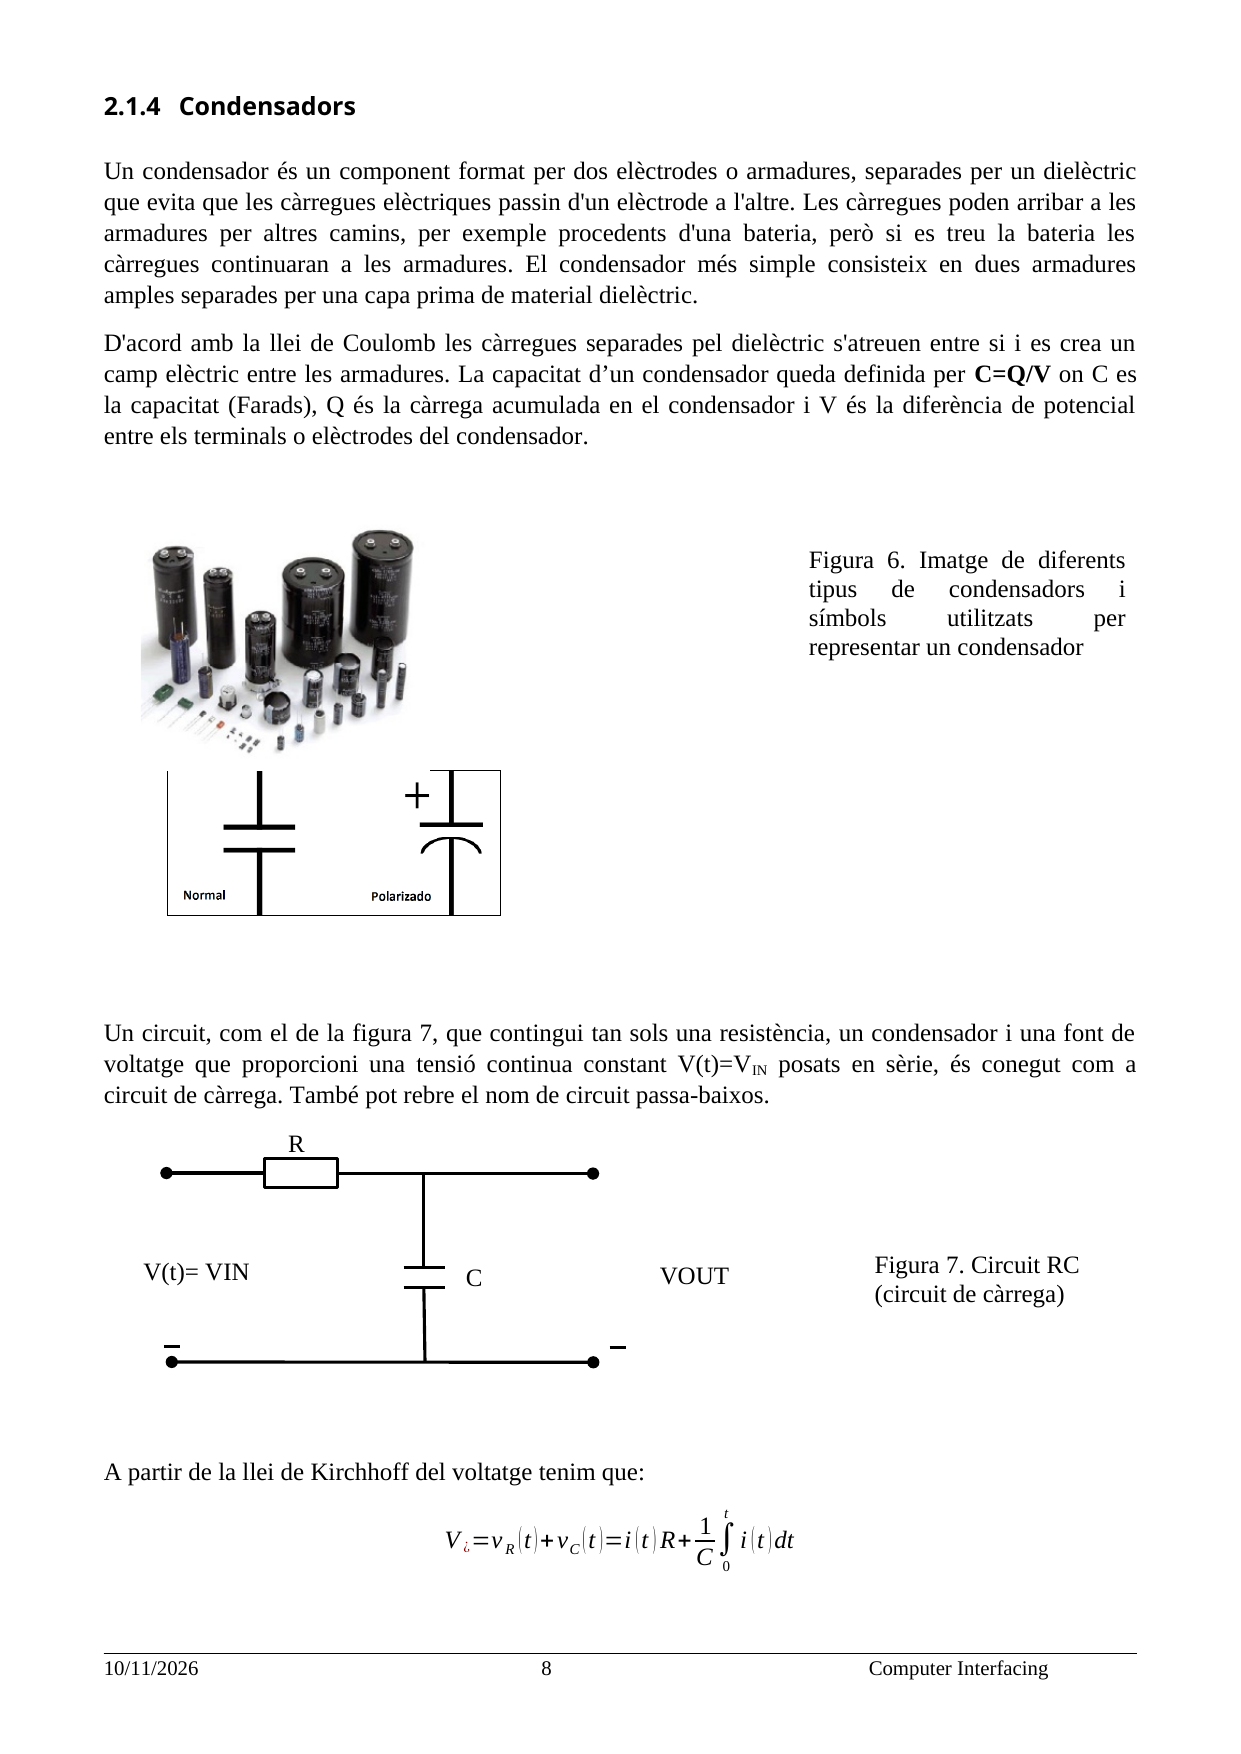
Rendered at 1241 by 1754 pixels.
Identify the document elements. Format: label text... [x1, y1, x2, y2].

text Un circuit, com el de la figura 7, que contingui tan sols una resistència, un condensador i una font de voltatge que proporcioni una tensió continua constant V(t)=VIN posats en sèrie, és conegut com a circuit de càrrega. També pot rebre el nom de circuit passa-baixos. [103, 1018, 1137, 1109]
picture [140, 516, 430, 771]
table_header [130, 517, 797, 971]
subtitle Condensadors [103, 89, 1137, 123]
table_header Figura 6. Imatge de diferents tipus de condensadors i símbols utilitzats per representar un condensador [798, 517, 1137, 971]
text A partir de la llei de Kirchhoff del voltatge tenim que: [103, 1457, 1137, 1485]
text D'acord amb la llei de Coulomb les càrregues separades pel dielèctric s'atreuen entre si i es crea un camp elèctric entre les armadures. La capacitat d’un condensador queda definida per C=Q/V on C es la capacitat (Farads), Q és la càrrega acumulada en el condensador i V és la diferència de potencial entre els terminals o elèctrodes del condensador. [103, 328, 1137, 450]
text Un condensador és un component format per dos elèctrodes o armadures, separades per un dielèctric que evita que les càrregues elèctriques passin d'un elèctrode a l'altre. Les càrregues poden arribar a les armadures per altres camins, per exemple procedents d'una bateria, però si es treu la bateria les càrregues continuaran a les armadures. El condensador més simple consisteix en dues armadures amples separades per una capa prima de material dielèctric. [103, 156, 1137, 309]
